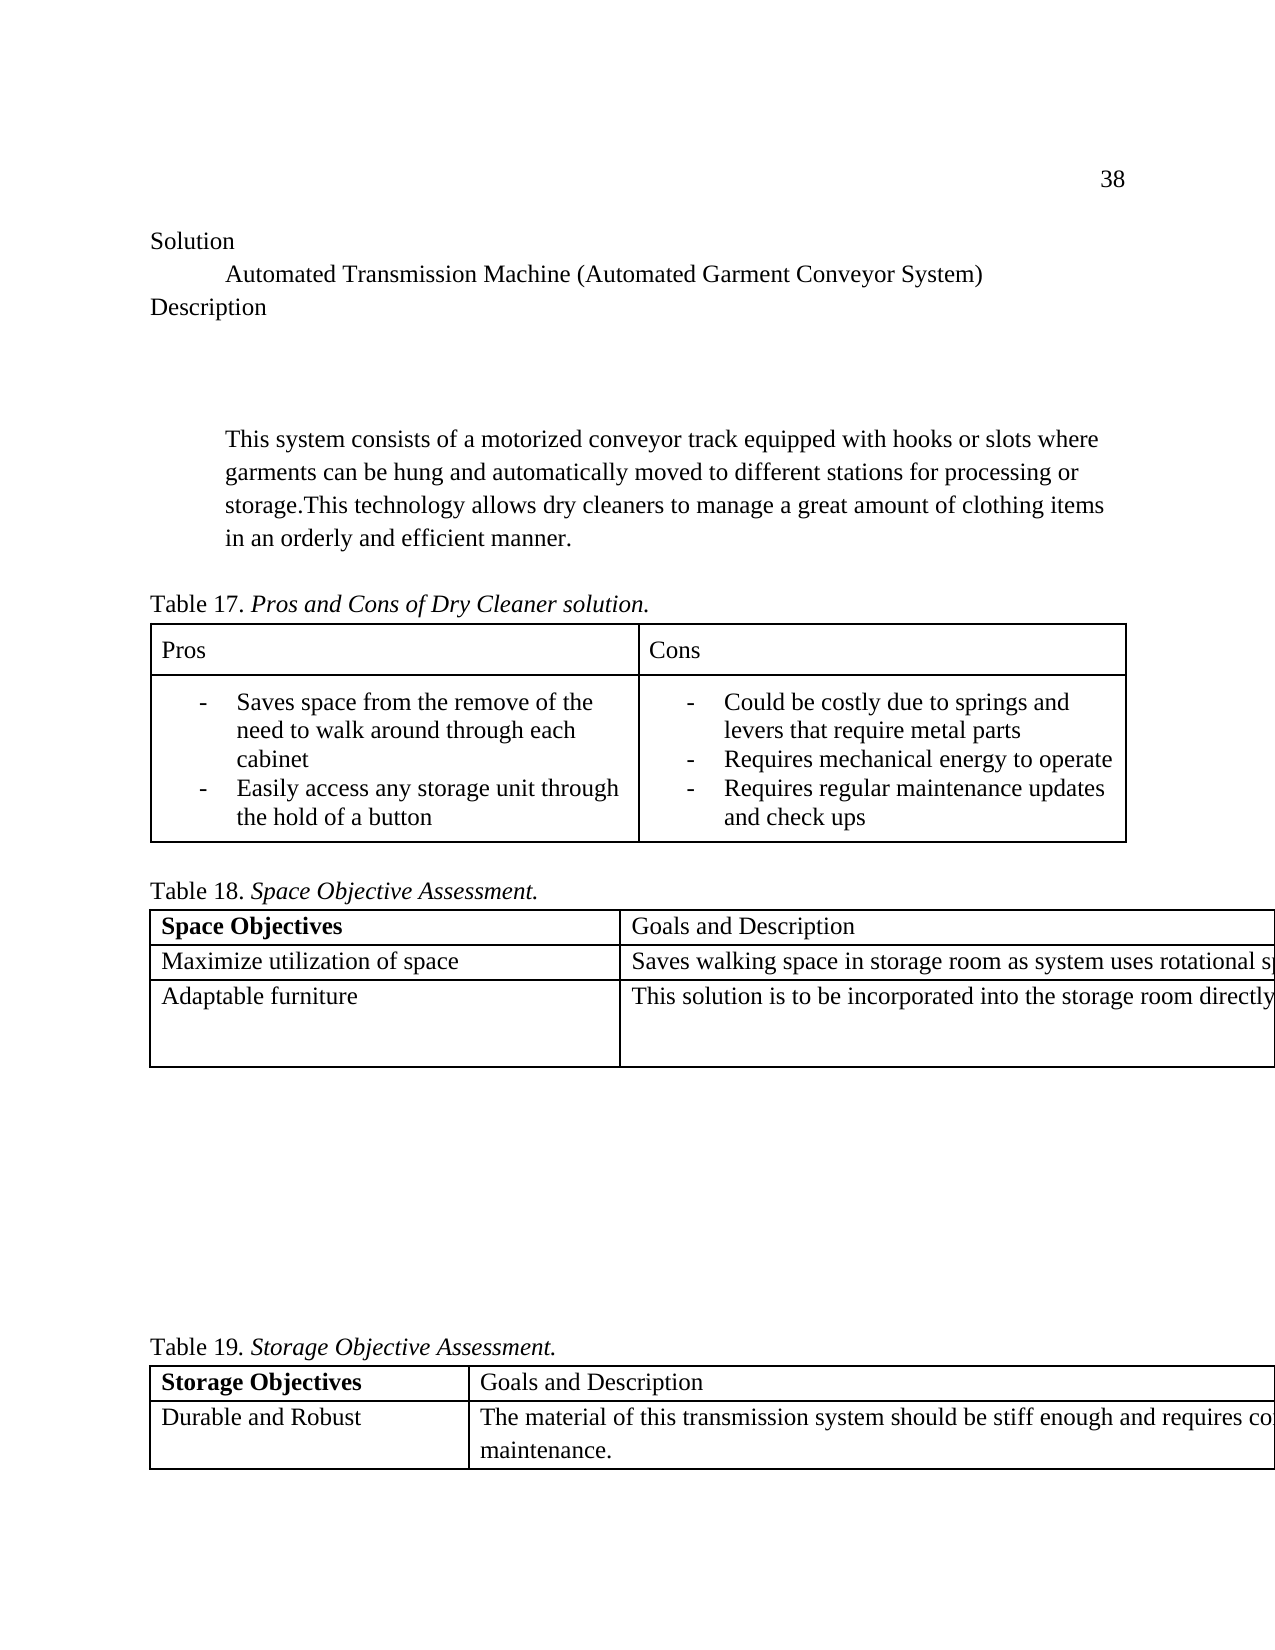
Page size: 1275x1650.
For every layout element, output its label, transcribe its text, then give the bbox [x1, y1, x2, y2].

text This system consists of a motorized conveyor track equipped with hooks or slots where garments can be hung and automatically moved to different stations for processing or storage.This technology allows dry cleaners to manage a great amount of clothing items in an orderly and efficient manner. [225, 424, 1125, 552]
table_cell The material of this transmission system should be stiff enough and requires constant maintenance. [470, 1402, 1274, 1468]
table_header Cons [640, 625, 1125, 674]
table_header Storage Objectives [151, 1367, 468, 1400]
table_cell Saves walking space in storage room as system uses rotational space [621, 946, 1274, 979]
text Table 17. Pros and Cons of Dry Cleaner solution. [150, 589, 1125, 618]
text Table 19. Storage Objective Assessment. [150, 1332, 1125, 1361]
table_cell Maximize utilization of space [151, 946, 619, 979]
table_header Space Objectives [151, 911, 619, 944]
text Automated Transmission Machine (Automated Garment Conveyor System) [150, 259, 1125, 288]
table_header Pros [152, 625, 638, 674]
table_cell Could be costly due to springs and levers that require metal parts Requires mechanical energy to operate Requires regular maintenance updates and check ups [640, 676, 1125, 841]
table_header Goals and Description [470, 1367, 1274, 1400]
table_header Goals and Description [621, 911, 1274, 944]
table_cell Adaptable furniture [151, 981, 619, 1066]
table_cell Saves space from the remove of the need to walk around through each cabinet Easily access any storage unit through the hold of a button [152, 676, 638, 841]
table_cell Durable and Robust [151, 1402, 468, 1468]
text Solution [150, 226, 1125, 255]
text Table 18. Space Objective Assessment. [150, 876, 1125, 904]
text Description [150, 292, 1125, 321]
table_cell This solution is to be incorporated into the storage room directly [621, 981, 1274, 1066]
